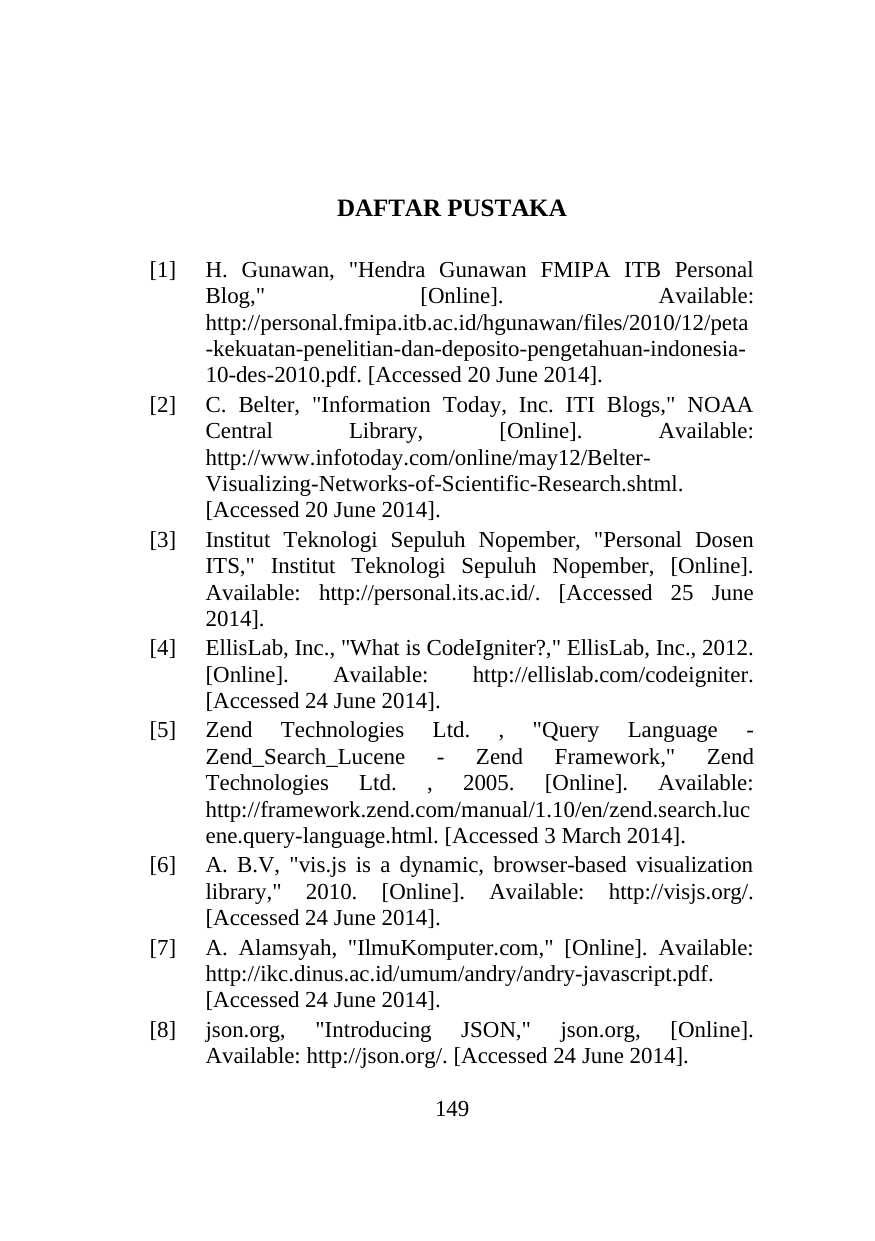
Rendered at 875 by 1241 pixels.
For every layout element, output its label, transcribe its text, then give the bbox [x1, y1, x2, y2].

subtitle DAFTAR PUSTAKA [148, 193, 756, 222]
